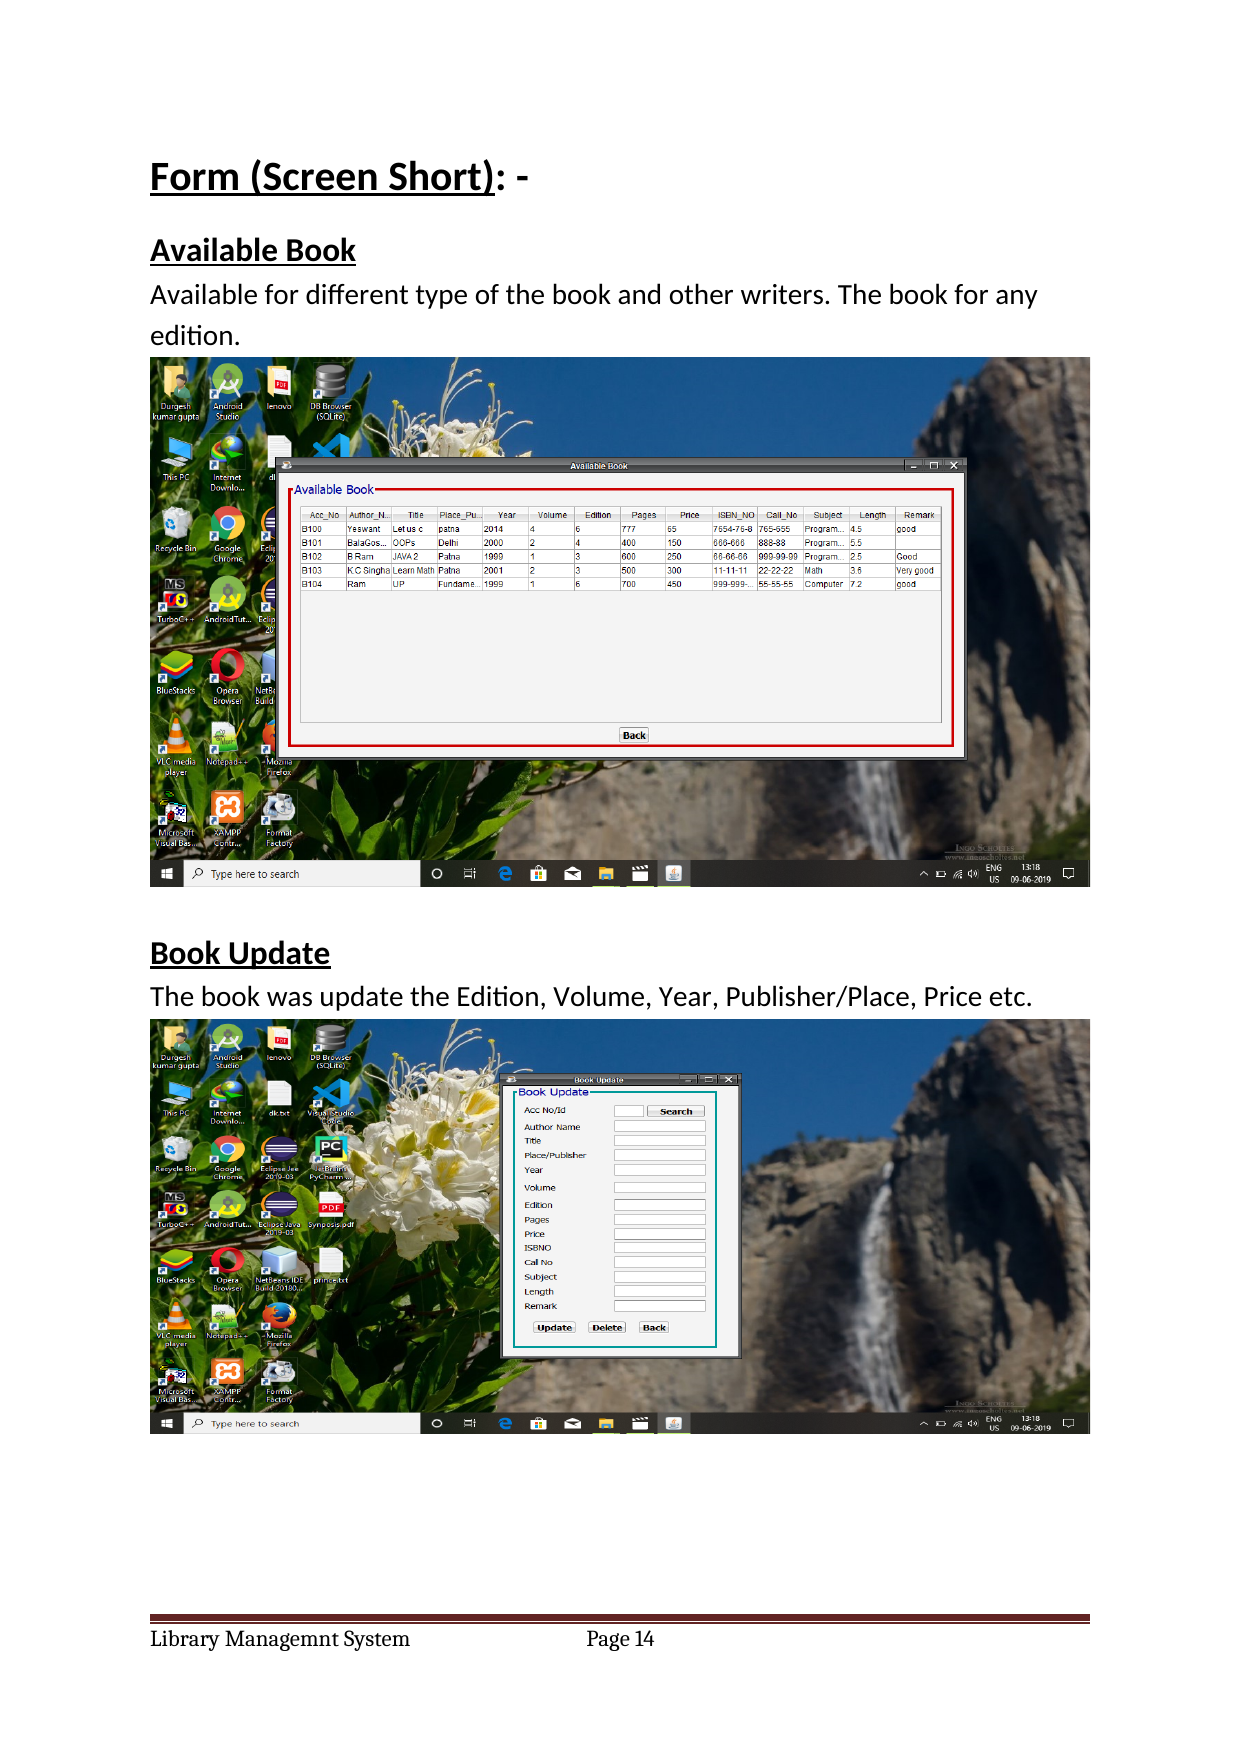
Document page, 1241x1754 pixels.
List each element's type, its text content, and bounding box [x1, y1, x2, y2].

text Form (Screen Short): - [150, 150, 1090, 201]
text Book Update [150, 932, 1090, 972]
picture [150, 1019, 1091, 1434]
text Available Book [150, 229, 1090, 270]
picture [150, 357, 1091, 887]
text The book was update the Edition, Volume, Year, Publisher/Place, Price etc. [150, 978, 1090, 1014]
text Available for different type of the book and other writers. The book for any edition. [150, 276, 1090, 353]
